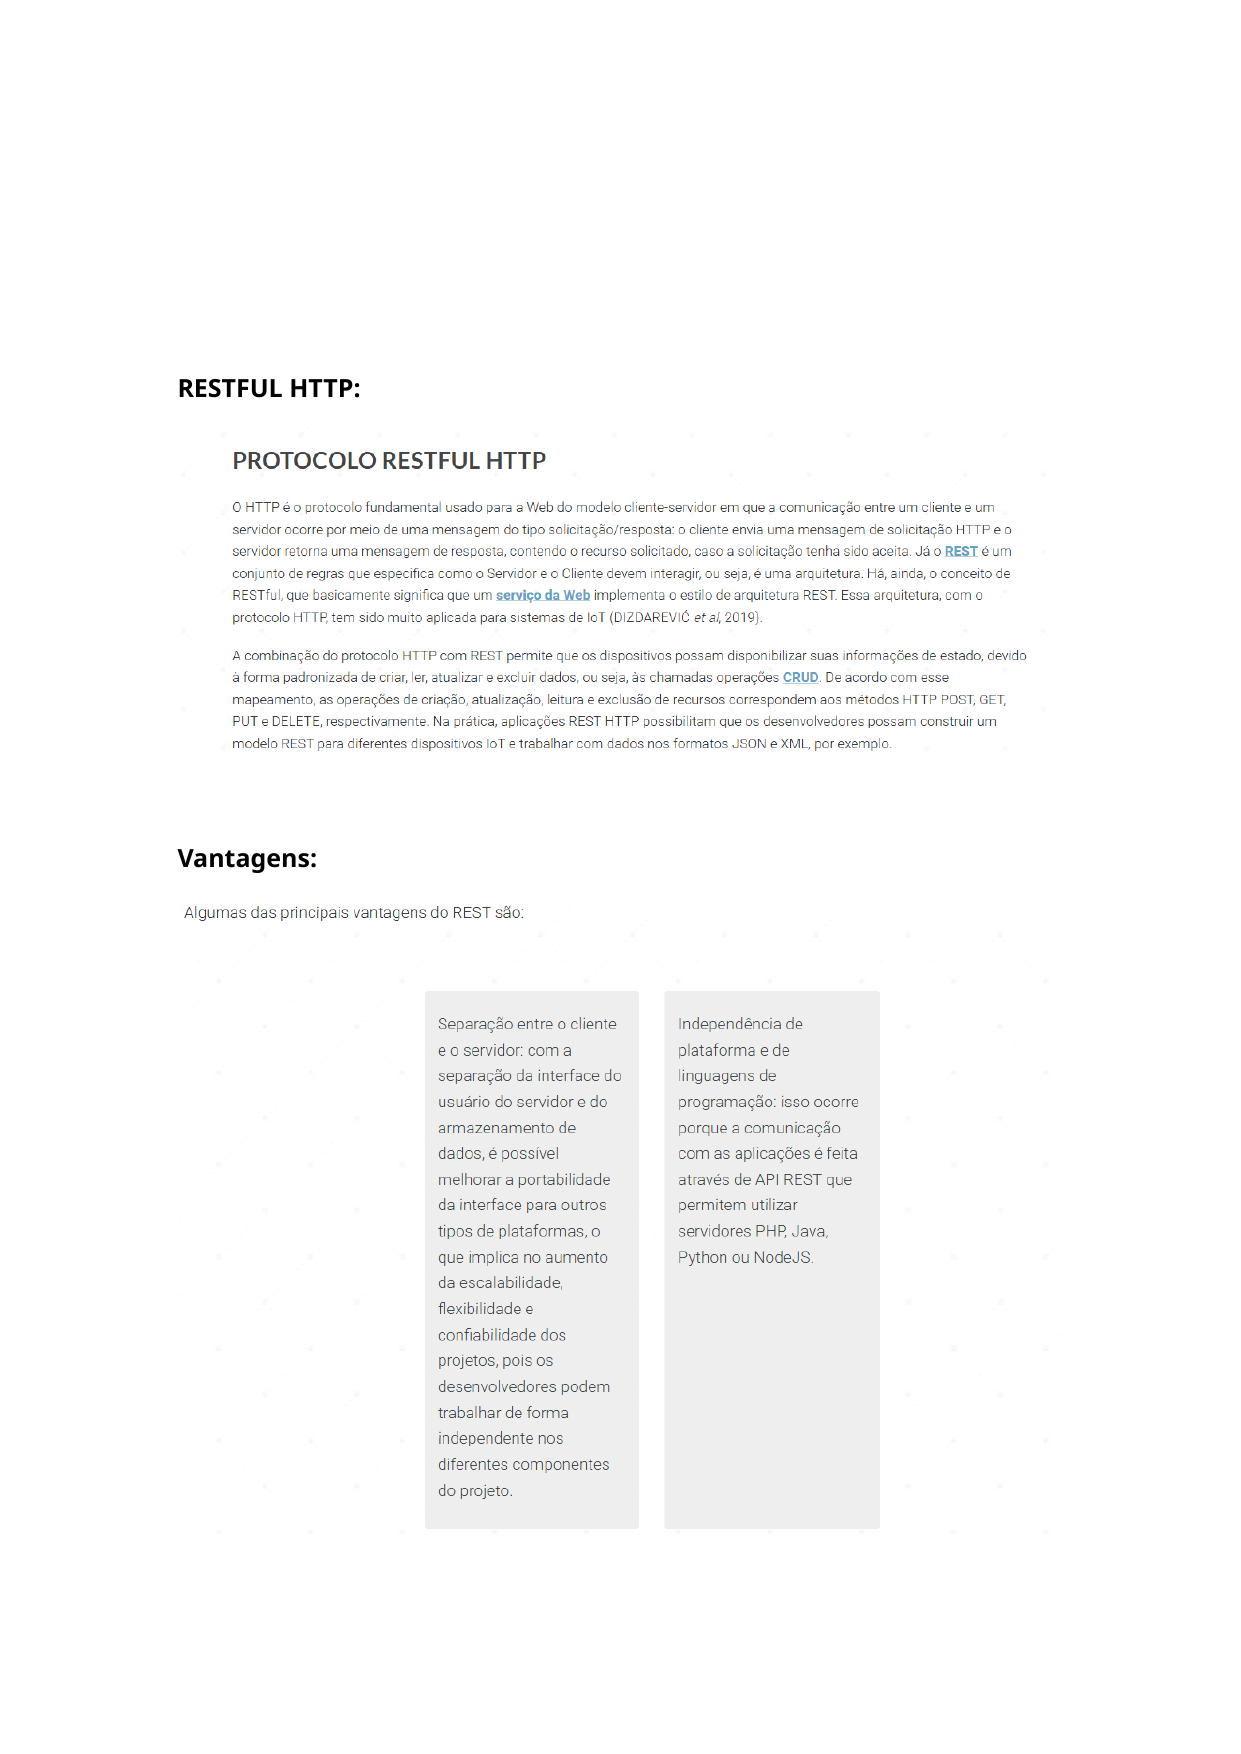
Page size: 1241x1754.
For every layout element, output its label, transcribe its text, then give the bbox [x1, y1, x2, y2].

picture [177, 896, 1063, 1534]
picture [177, 426, 1063, 763]
text RESTFUL HTTP: [177, 371, 1063, 405]
text Vantagens: [177, 840, 1063, 874]
